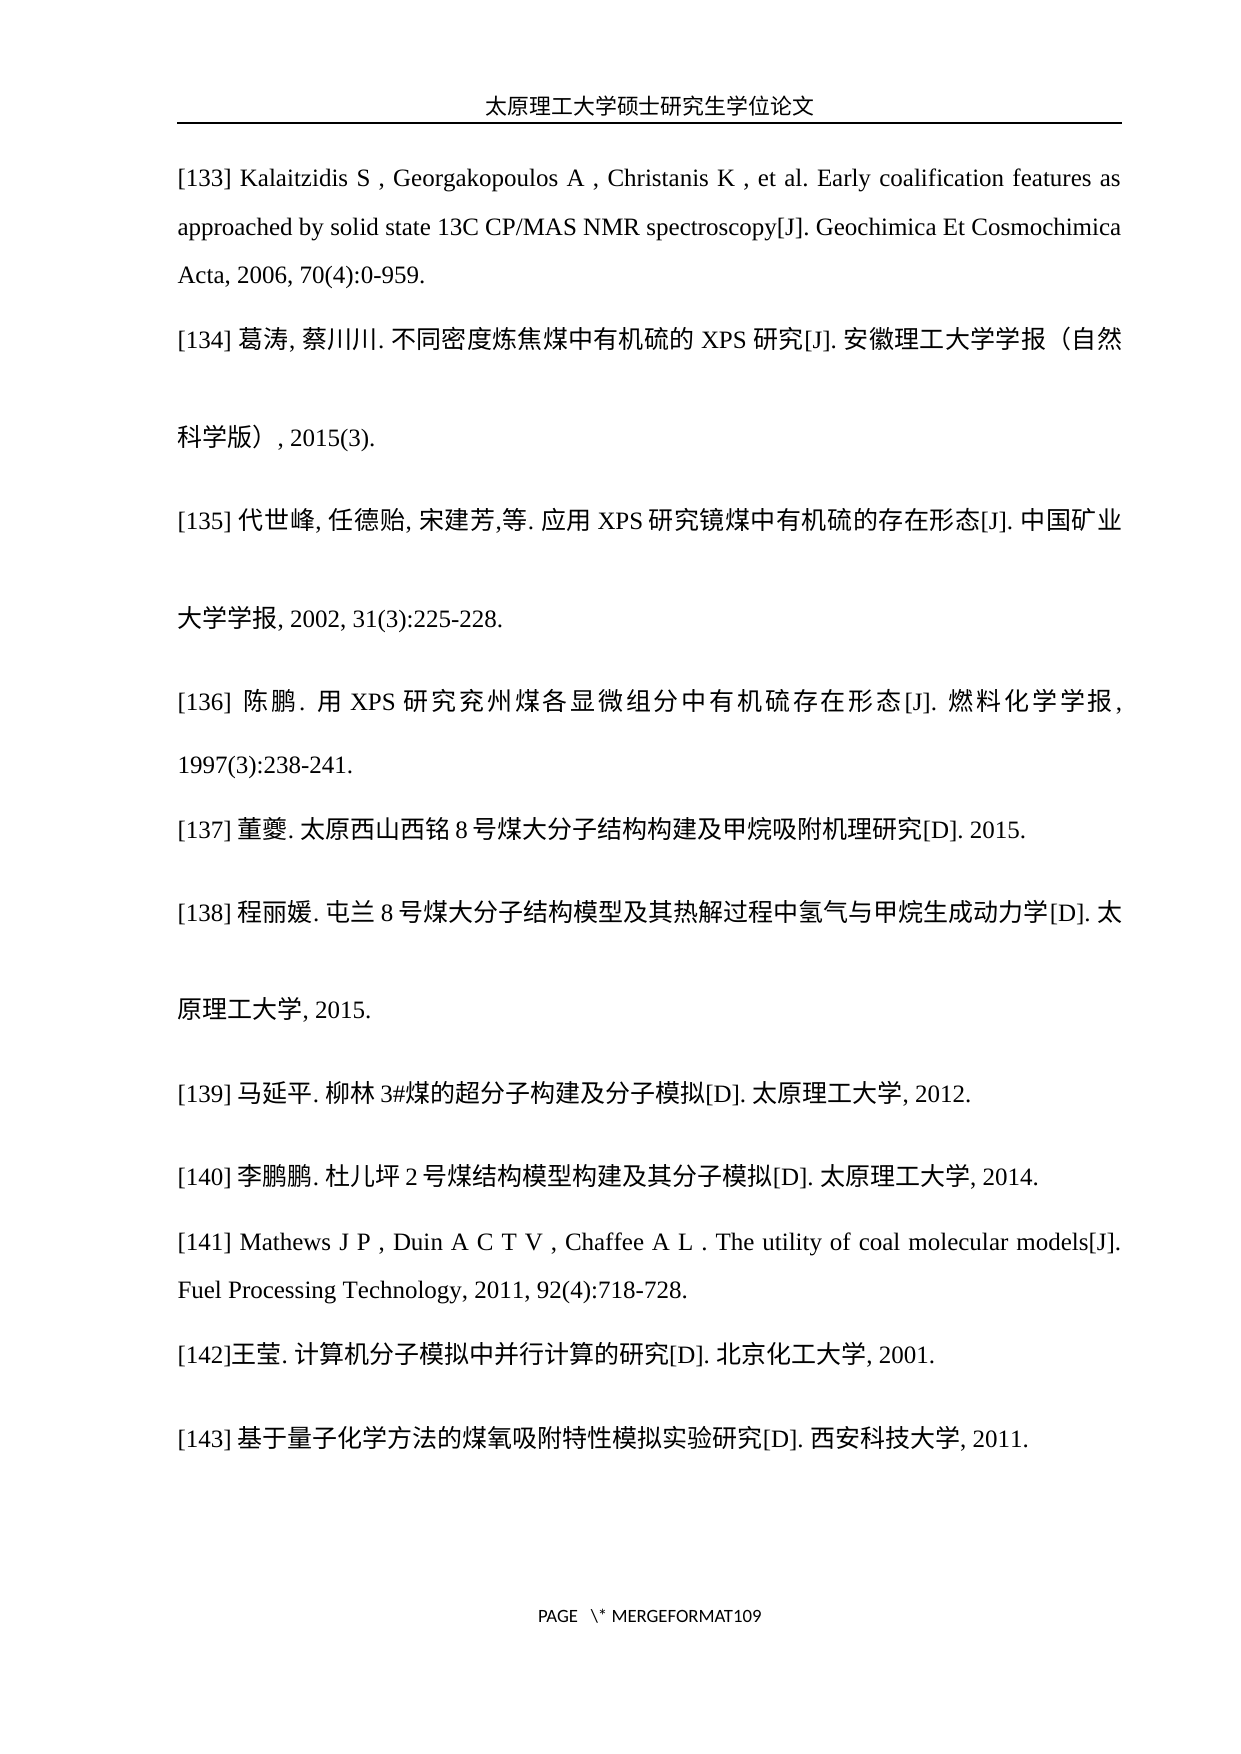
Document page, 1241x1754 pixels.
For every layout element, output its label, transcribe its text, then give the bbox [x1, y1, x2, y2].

text [138] 程丽媛. 屯兰8号煤大分子结构模型及其热解过程中氢气与甲烷生成动力学[D]. 太原理工大学, 2015. [177, 878, 1122, 1041]
text [140] 李鹏鹏. 杜儿坪2号煤结构模型构建及其分子模拟[D]. 太原理工大学, 2014. [177, 1142, 1122, 1207]
text [135] 代世峰, 任德贻, 宋建芳,等. 应用XPS研究镜煤中有机硫的存在形态[J]. 中国矿业大学学报, 2002, 31(3):225-228. [177, 486, 1122, 649]
text [137] 董夔. 太原西山西铭8号煤大分子结构构建及甲烷吸附机理研究[D]. 2015. [177, 795, 1122, 860]
text [142]王莹. 计算机分子模拟中并行计算的研究[D]. 北京化工大学, 2001. [177, 1321, 1122, 1386]
text [141] Mathews J P , Duin A C T V , Chaffee A L . The utility of coal molecular models[J]. Fuel Processing Technology, 2011, 92(4):718-728. [177, 1225, 1122, 1306]
text [133] Kalaitzidis S , Georgakopoulos A , Christanis K , et al. Early coalification features as approached by solid state 13C CP/MAS NMR spectroscopy[J]. Geochimica Et Cosmochimica Acta, 2006, 70(4):0-959. [177, 161, 1122, 291]
text [136] 陈鹏. 用XPS研究兖州煤各显微组分中有机硫存在形态[J]. 燃料化学学报, 1997(3):238-241. [177, 667, 1122, 781]
text [134] 葛涛, 蔡川川. 不同密度炼焦煤中有机硫的 XPS 研究[J]. 安徽理工大学学报（自然科学版）, 2015(3). [177, 306, 1122, 468]
text [143] 基于量子化学方法的煤氧吸附特性模拟实验研究[D]. 西安科技大学, 2011. [177, 1404, 1122, 1469]
text [139] 马延平. 柳林3#煤的超分子构建及分子模拟[D]. 太原理工大学, 2012. [177, 1059, 1122, 1124]
